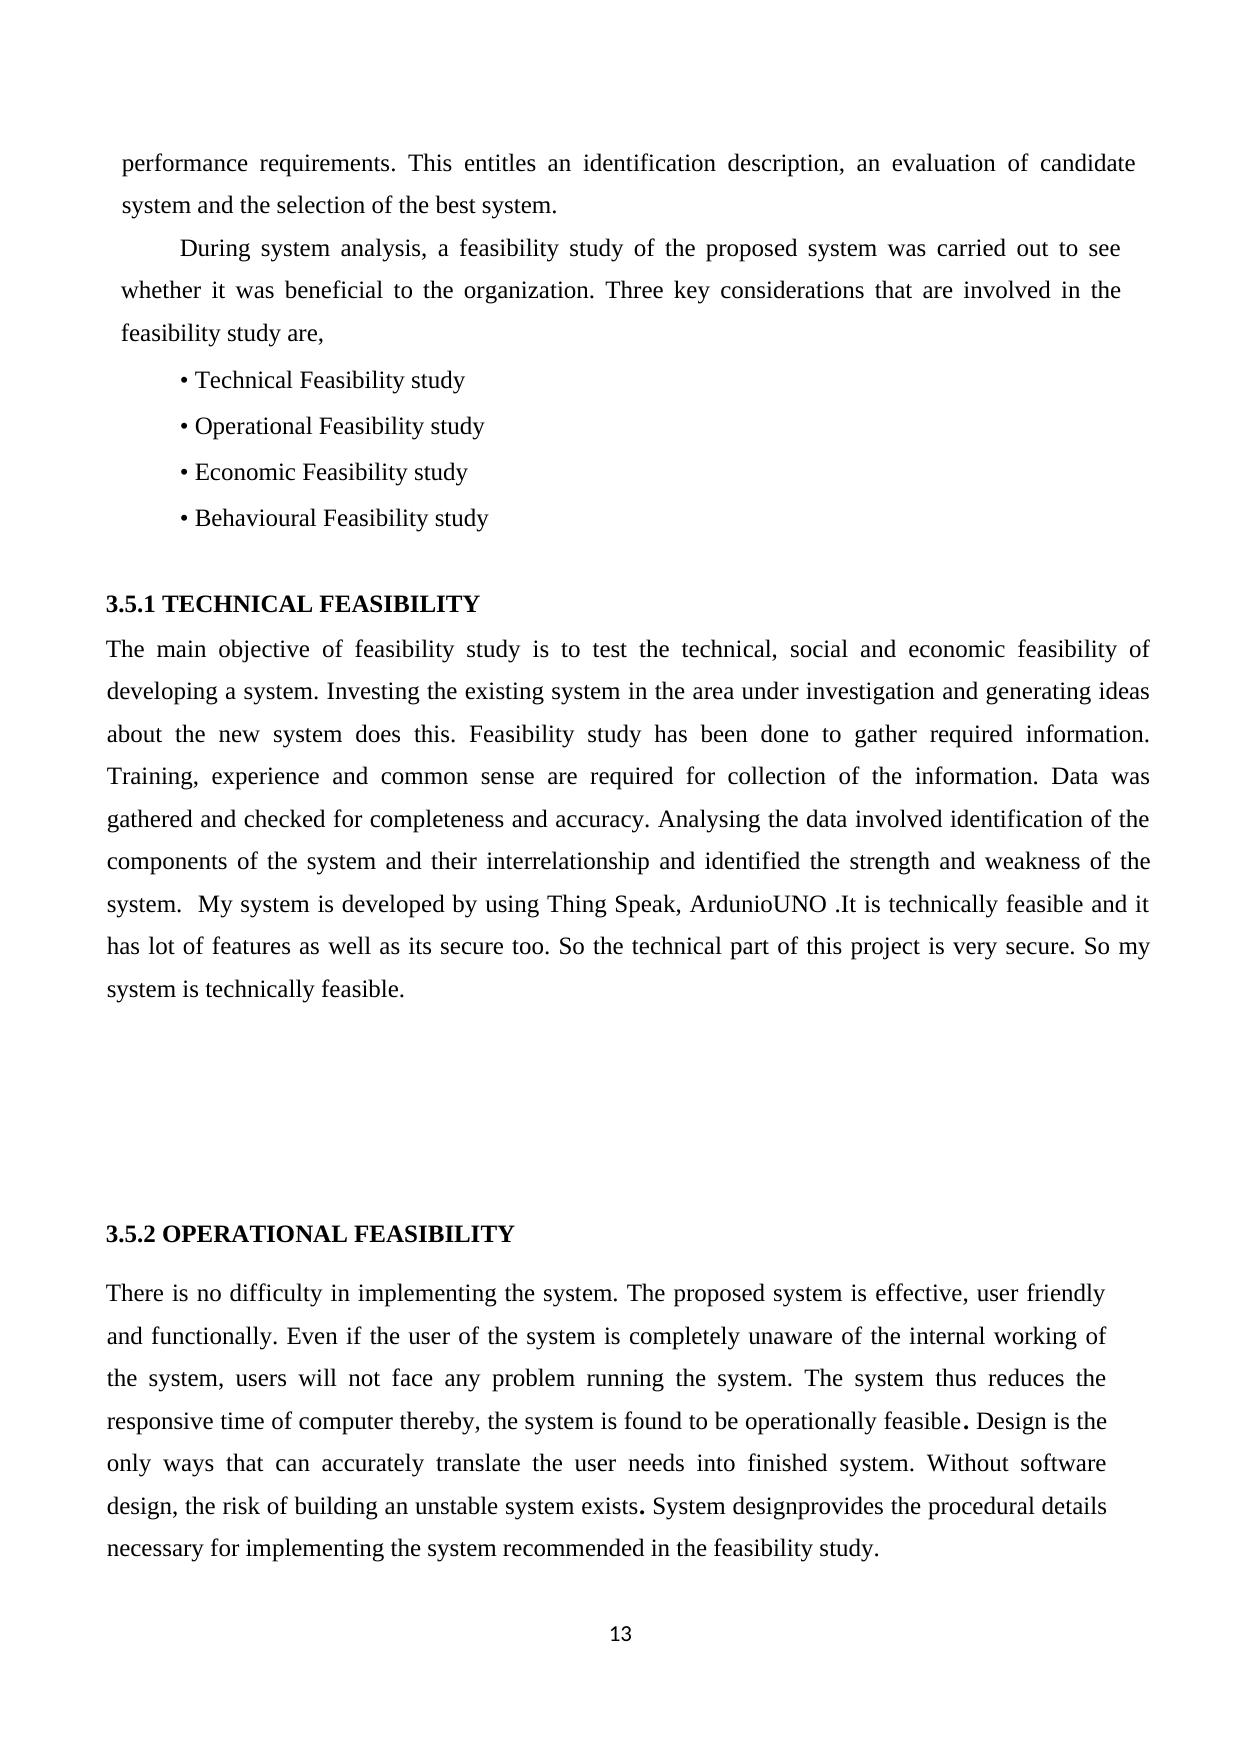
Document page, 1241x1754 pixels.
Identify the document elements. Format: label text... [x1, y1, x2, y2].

subtitle 3.5.1 TECHNICAL FEASIBILITY [106, 589, 1240, 618]
text The main objective of feasibility study is to test the technical, social and economic feasibility of developing a system. Investing the existing system in the area under investigation and generating ideas about the new system does this. Feasibility study has been done to gather required information. Training, experience and common sense are required for collection of the information. Data was gathered and checked for completeness and accuracy. Analysing the data involved identification of the components of the system and their interrelationship and identified the strength and weakness of the system. My system is developed by using Thing Speak, ArdunioUNO .It is technically feasible and it has lot of features as well as its secure too. So the technical part of this project is very secure. So my system is technically feasible. [106, 634, 1151, 1003]
list Economic Feasibility study [179, 457, 1181, 486]
text There is no difficulty in implementing the system. The proposed system is effective, user friendly and functionally. Even if the user of the system is completely unaware of the internal working of the system, users will not face any problem running the system. The system thus reduces the responsive time of computer thereby, the system is found to be operationally feasible. Design is the only ways that can accurately translate the user needs into finished system. Without software design, the risk of building an unstable system exists. System designprovides the procedural details necessary for implementing the system recommended in the feasibility study. [106, 1278, 1107, 1562]
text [121, 148, 1137, 219]
subtitle 3.5.2 OPERATIONAL FEASIBILITY [106, 1219, 1240, 1248]
list Technical Feasibility study [179, 365, 1181, 393]
text During system analysis, a feasibility study of the proposed system was carried out to see whether it was beneficial to the organization. Three key considerations that are involved in the feasibility study are, [121, 233, 1122, 346]
list Behavioural Feasibility study [179, 503, 1181, 532]
list Operational Feasibility study [179, 411, 1181, 440]
